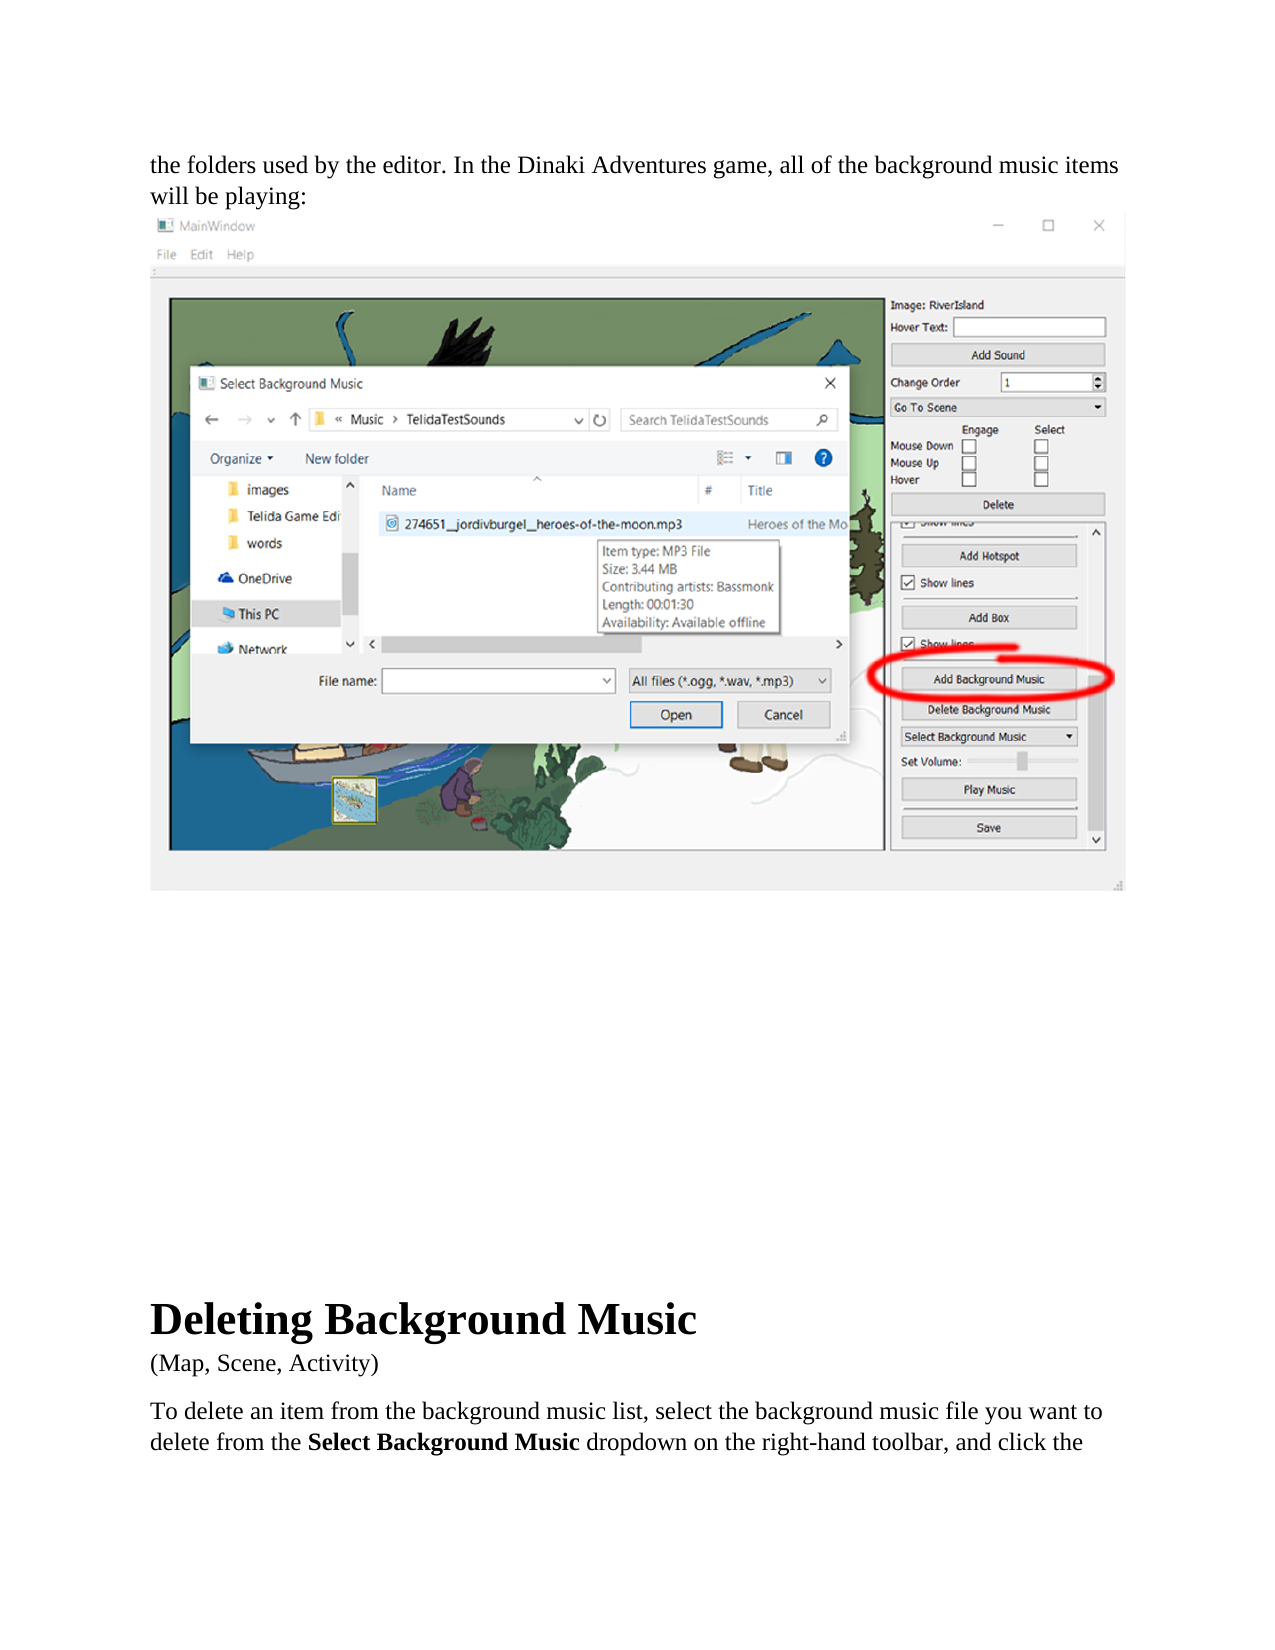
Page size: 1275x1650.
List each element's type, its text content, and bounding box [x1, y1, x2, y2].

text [150, 1396, 1125, 1456]
subtitle Deleting Background Music [150, 1291, 1125, 1344]
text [150, 150, 1125, 212]
text (Map, Scene, Activity) [150, 1348, 1125, 1377]
picture [150, 212, 1125, 891]
